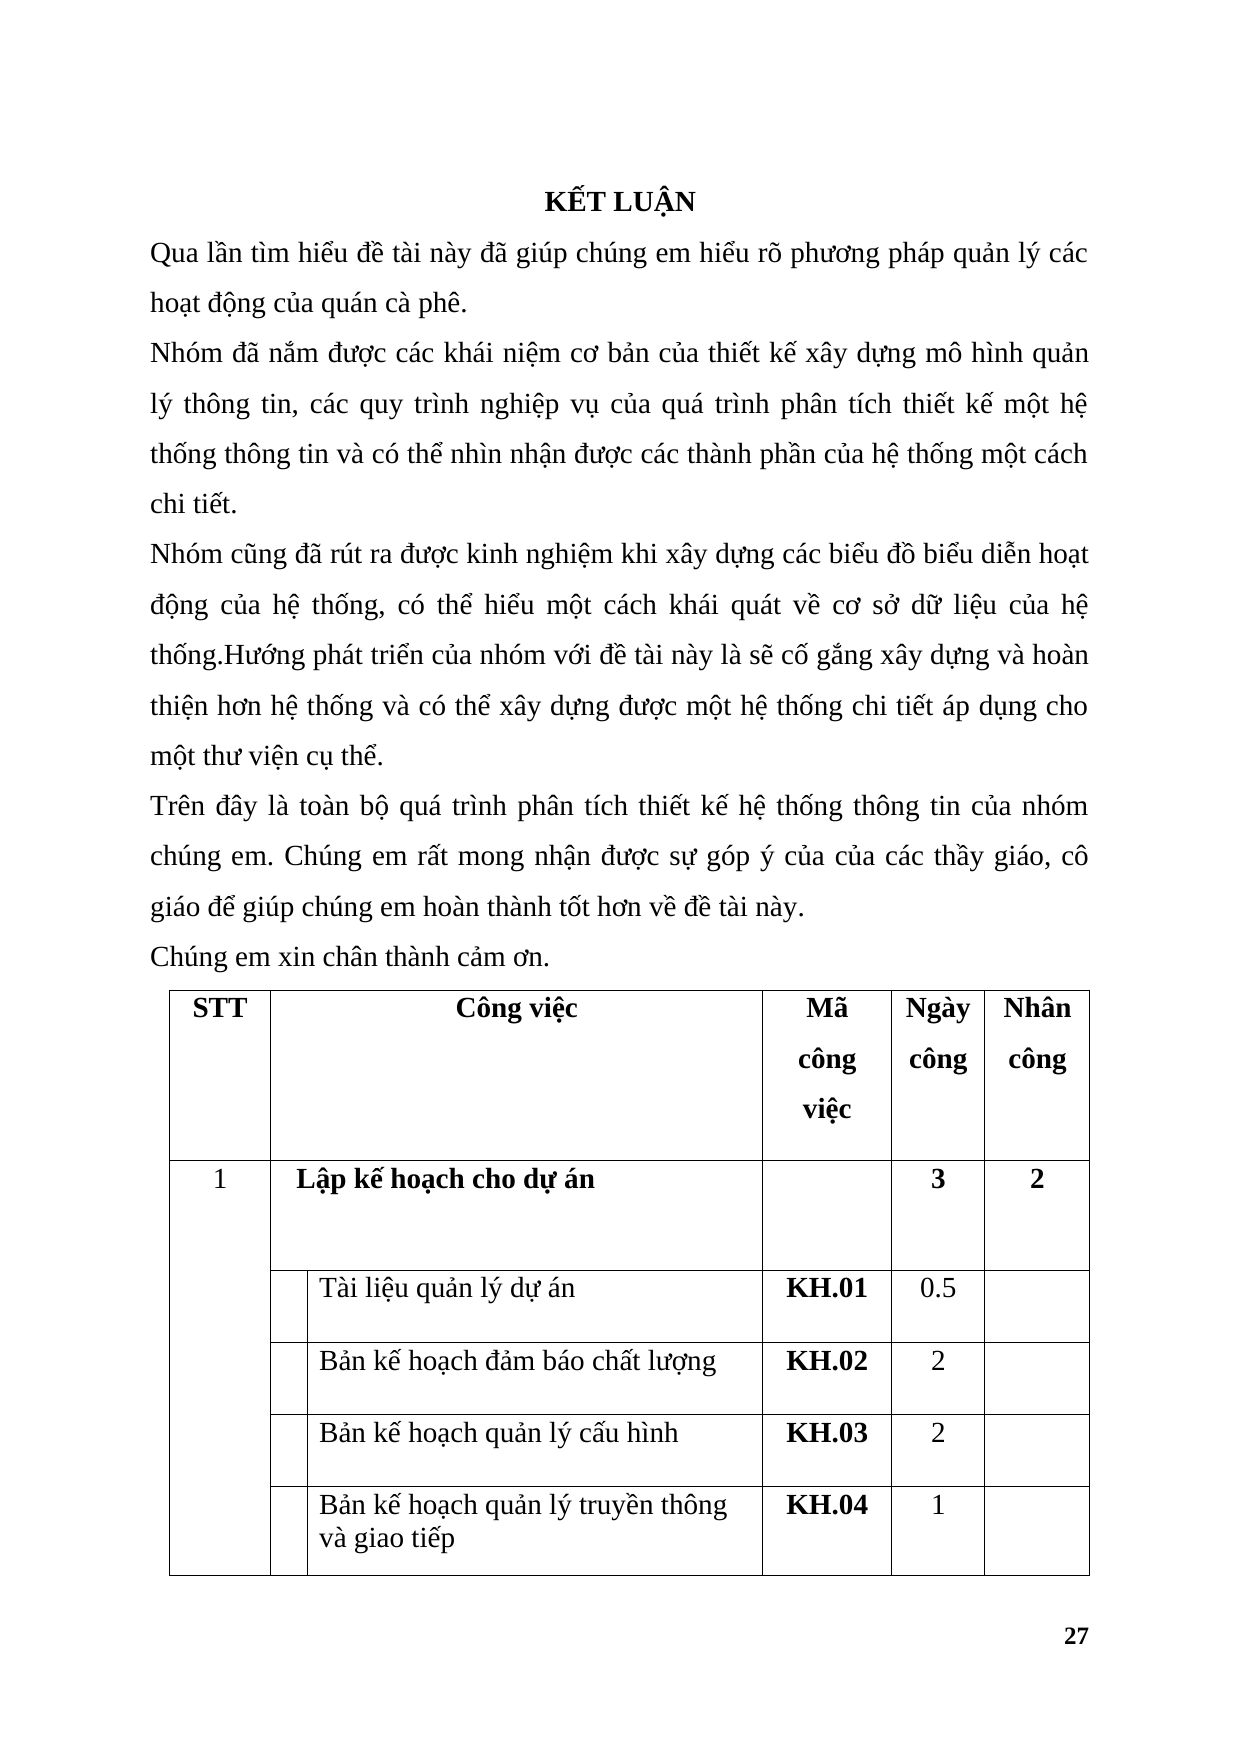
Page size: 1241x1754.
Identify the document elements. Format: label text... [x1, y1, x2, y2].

table_cell Bản kế hoạch quản lý truyền thông và giao tiếp [308, 1487, 762, 1575]
text KẾT LUẬN [150, 184, 1090, 218]
table_header Mã công việc [763, 991, 891, 1160]
table_cell 0.5 [892, 1271, 984, 1342]
table_cell 1 [892, 1487, 984, 1575]
table_cell [271, 1343, 307, 1414]
table_header STT [170, 991, 270, 1160]
text Nhóm đã nắm được các khái niệm cơ bản của thiết kế xây dựng mô hình quản lý thông tin, các quy trình nghiệp vụ của quá trình phân tích thiết kế một hệ thống thông tin và có thể nhìn nhận được các thành phần của hệ thống một cách chi tiết. [150, 335, 1090, 520]
table_cell Bản kế hoạch quản lý cấu hình [308, 1415, 762, 1486]
table_cell KH.02 [763, 1343, 891, 1414]
table_cell [763, 1161, 891, 1269]
table_cell 2 [892, 1415, 984, 1486]
table_cell 2 [892, 1343, 984, 1414]
text Trên đây là toàn bộ quá trình phân tích thiết kế hệ thống thông tin của nhóm chúng em. Chúng em rất mong nhận được sự góp ý của của các thầy giáo, cô giáo để giúp chúng em hoàn thành tốt hơn về đề tài này. [150, 788, 1090, 922]
table_cell [985, 1343, 1089, 1414]
table_header Nhân công [985, 991, 1089, 1160]
table_cell [985, 1415, 1089, 1486]
table_cell KH.04 [763, 1487, 891, 1575]
table_cell KH.03 [763, 1415, 891, 1486]
table_header Công việc [271, 991, 762, 1160]
text Qua lần tìm hiểu đề tài này đã giúp chúng em hiểu rõ phương pháp quản lý các hoạt động của quán cà phê. [150, 235, 1090, 319]
text Chúng em xin chân thành cảm ơn. [150, 939, 1090, 973]
table_cell 1 [170, 1161, 270, 1575]
table_cell Tài liệu quản lý dự án [308, 1271, 762, 1342]
table_cell [271, 1415, 307, 1486]
table_cell [985, 1271, 1089, 1342]
table_cell KH.01 [763, 1271, 891, 1342]
table_cell [985, 1487, 1089, 1575]
table_cell [271, 1487, 307, 1575]
table_header Ngày công [892, 991, 984, 1160]
table_cell Bản kế hoạch đảm báo chất lượng [308, 1343, 762, 1414]
table_cell [271, 1271, 307, 1342]
table_cell Lập kế hoạch cho dự án [271, 1161, 762, 1269]
table_cell 3 [892, 1161, 984, 1269]
table_cell 2 [985, 1161, 1089, 1269]
text Nhóm cũng đã rút ra được kinh nghiệm khi xây dựng các biểu đồ biểu diễn hoạt động của hệ thống, có thể hiểu một cách khái quát về cơ sở dữ liệu của hệ thống.Hướng phát triển của nhóm với đề tài này là sẽ cố gắng xây dựng và hoàn thiện hơn hệ thống và có thể xây dựng được một hệ thống chi tiết áp dụng cho một thư viện cụ thể. [150, 537, 1090, 771]
